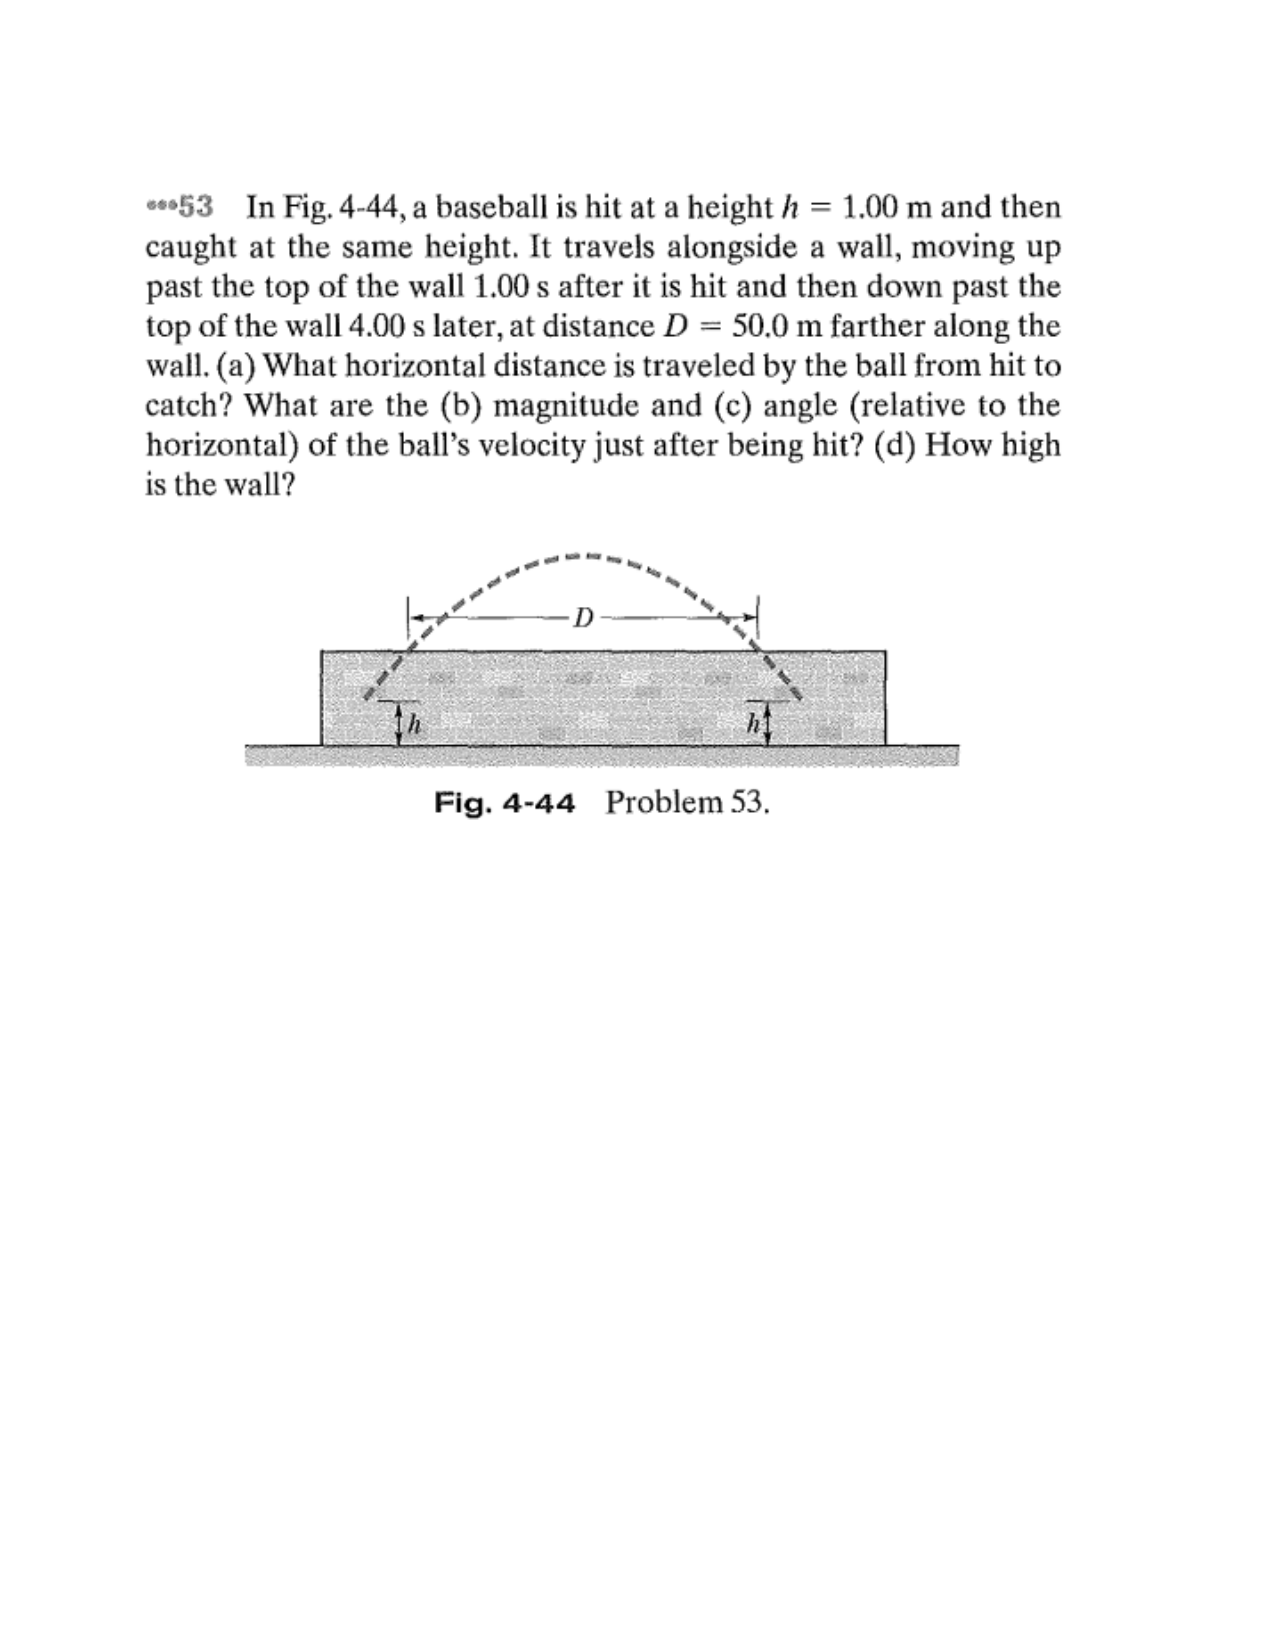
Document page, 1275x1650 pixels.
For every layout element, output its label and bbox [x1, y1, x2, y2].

picture [135, 180, 1079, 852]
